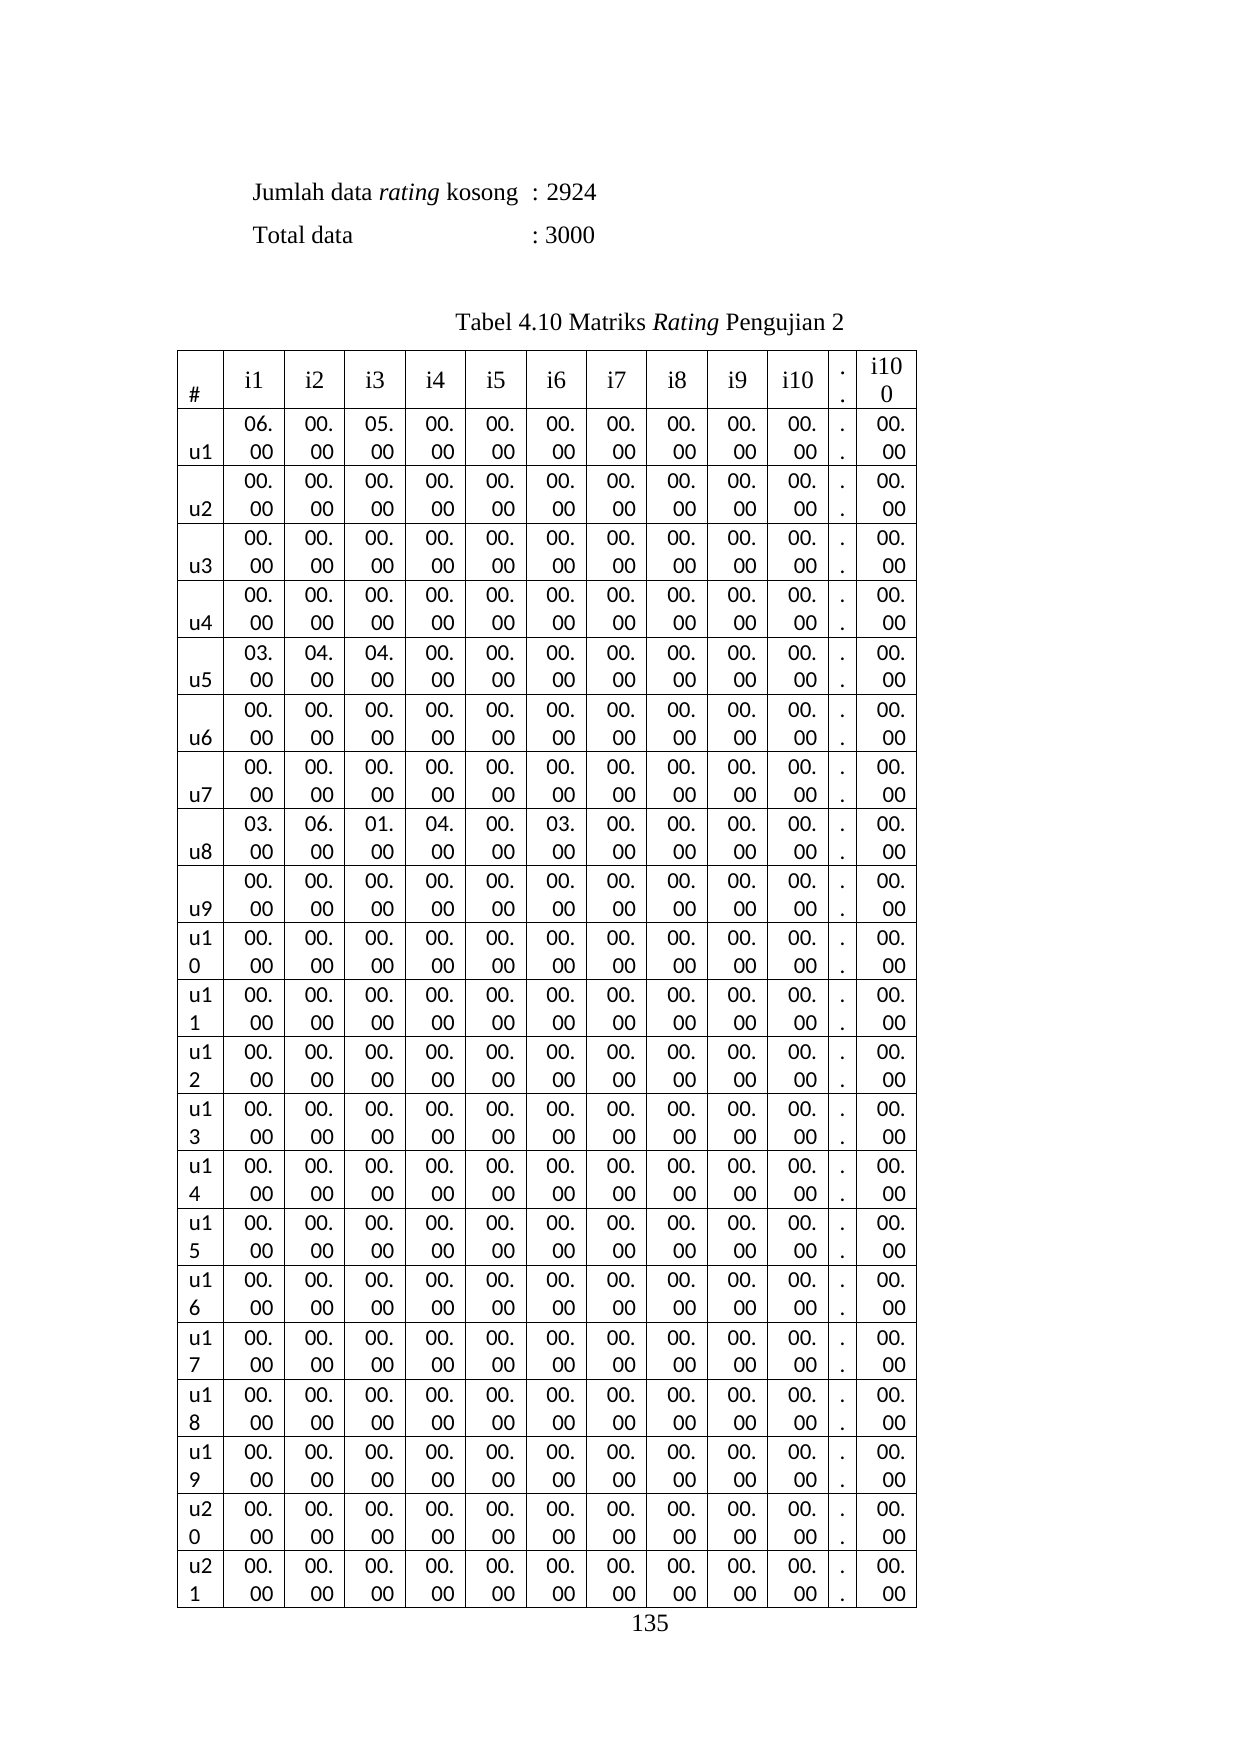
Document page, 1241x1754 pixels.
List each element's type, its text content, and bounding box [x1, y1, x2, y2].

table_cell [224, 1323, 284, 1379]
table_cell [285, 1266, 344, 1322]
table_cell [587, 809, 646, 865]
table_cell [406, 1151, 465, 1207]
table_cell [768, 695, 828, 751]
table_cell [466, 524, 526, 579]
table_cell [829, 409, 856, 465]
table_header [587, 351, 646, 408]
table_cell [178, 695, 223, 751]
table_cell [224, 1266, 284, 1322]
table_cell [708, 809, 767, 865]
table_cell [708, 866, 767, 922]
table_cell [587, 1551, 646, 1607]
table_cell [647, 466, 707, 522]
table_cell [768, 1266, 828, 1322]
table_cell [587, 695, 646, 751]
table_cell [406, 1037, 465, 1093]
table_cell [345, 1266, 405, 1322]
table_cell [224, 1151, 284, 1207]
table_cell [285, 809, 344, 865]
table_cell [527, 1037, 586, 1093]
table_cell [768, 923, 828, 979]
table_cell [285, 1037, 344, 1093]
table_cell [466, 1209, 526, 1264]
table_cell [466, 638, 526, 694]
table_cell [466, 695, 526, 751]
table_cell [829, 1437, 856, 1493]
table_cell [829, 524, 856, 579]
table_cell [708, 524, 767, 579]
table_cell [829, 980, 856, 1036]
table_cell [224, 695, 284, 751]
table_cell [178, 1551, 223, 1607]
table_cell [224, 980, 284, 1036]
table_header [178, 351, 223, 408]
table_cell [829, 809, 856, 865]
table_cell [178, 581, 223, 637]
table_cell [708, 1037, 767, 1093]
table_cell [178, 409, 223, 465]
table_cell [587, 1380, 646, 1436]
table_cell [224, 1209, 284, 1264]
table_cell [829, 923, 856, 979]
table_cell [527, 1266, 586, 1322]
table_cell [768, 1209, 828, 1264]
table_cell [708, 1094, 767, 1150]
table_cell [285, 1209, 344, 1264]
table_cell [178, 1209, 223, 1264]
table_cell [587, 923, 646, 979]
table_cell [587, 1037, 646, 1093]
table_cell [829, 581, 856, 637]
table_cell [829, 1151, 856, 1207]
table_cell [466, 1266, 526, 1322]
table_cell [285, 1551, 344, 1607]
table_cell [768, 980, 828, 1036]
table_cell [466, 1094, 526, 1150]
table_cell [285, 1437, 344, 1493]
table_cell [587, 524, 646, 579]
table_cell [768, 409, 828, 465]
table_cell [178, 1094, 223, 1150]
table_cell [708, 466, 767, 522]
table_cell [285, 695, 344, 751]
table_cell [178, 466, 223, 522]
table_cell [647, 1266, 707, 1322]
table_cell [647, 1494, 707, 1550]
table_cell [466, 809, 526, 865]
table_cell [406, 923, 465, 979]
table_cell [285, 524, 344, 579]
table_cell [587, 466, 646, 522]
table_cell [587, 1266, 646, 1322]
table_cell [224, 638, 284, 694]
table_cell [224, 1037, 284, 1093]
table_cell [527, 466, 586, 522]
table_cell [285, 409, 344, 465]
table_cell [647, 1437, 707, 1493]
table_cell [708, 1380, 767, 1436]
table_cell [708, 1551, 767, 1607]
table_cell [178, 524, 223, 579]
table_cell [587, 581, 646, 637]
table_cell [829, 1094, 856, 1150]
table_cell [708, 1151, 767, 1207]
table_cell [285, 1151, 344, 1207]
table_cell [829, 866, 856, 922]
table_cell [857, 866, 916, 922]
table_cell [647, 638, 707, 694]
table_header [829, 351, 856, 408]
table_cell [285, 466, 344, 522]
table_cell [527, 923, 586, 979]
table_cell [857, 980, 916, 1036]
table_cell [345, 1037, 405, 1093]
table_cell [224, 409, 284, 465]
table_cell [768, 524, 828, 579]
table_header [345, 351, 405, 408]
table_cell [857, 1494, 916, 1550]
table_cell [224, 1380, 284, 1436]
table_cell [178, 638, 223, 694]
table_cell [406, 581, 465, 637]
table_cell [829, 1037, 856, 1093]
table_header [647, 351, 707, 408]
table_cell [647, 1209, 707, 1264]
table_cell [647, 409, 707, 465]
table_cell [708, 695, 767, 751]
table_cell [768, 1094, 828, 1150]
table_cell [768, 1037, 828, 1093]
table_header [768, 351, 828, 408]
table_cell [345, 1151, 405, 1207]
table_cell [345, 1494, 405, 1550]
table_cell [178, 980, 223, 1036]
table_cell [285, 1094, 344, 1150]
text Jumlah data rating kosong : 2924 [177, 177, 1122, 206]
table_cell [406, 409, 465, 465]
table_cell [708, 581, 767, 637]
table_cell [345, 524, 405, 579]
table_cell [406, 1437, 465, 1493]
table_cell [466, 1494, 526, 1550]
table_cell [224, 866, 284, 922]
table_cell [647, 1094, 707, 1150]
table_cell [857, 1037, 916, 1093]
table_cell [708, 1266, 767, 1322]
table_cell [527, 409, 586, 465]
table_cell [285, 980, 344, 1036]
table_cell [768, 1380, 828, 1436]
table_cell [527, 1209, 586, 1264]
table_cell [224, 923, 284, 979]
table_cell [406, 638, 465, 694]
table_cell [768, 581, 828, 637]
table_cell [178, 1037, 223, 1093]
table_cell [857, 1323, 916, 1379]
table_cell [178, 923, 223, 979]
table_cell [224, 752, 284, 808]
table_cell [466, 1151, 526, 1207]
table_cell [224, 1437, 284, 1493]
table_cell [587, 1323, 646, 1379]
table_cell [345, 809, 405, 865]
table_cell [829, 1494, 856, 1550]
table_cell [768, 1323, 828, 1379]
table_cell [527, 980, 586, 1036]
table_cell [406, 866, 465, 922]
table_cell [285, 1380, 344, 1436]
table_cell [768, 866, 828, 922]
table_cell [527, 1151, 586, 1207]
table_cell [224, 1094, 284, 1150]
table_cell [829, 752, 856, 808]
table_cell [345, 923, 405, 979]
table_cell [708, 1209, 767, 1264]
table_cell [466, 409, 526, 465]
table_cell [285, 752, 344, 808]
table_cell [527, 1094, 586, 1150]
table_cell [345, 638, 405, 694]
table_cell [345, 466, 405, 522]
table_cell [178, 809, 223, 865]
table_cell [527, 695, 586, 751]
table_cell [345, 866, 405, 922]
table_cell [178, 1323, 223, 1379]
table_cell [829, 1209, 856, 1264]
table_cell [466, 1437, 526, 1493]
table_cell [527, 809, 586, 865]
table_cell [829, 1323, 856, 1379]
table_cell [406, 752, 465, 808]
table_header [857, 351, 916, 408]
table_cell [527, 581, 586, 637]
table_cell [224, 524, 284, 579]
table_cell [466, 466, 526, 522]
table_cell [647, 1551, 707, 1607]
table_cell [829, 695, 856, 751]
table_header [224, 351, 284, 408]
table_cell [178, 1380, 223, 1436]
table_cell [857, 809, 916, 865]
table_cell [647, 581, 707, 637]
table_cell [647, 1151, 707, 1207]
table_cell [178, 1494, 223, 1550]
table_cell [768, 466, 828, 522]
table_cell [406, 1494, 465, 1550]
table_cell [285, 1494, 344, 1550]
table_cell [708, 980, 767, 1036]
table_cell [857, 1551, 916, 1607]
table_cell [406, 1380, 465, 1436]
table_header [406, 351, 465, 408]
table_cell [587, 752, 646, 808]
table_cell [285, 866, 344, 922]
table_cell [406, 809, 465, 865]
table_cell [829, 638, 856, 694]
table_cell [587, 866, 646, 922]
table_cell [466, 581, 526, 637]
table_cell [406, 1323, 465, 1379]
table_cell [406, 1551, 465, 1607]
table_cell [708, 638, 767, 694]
text Total data : 3000 [177, 220, 1122, 249]
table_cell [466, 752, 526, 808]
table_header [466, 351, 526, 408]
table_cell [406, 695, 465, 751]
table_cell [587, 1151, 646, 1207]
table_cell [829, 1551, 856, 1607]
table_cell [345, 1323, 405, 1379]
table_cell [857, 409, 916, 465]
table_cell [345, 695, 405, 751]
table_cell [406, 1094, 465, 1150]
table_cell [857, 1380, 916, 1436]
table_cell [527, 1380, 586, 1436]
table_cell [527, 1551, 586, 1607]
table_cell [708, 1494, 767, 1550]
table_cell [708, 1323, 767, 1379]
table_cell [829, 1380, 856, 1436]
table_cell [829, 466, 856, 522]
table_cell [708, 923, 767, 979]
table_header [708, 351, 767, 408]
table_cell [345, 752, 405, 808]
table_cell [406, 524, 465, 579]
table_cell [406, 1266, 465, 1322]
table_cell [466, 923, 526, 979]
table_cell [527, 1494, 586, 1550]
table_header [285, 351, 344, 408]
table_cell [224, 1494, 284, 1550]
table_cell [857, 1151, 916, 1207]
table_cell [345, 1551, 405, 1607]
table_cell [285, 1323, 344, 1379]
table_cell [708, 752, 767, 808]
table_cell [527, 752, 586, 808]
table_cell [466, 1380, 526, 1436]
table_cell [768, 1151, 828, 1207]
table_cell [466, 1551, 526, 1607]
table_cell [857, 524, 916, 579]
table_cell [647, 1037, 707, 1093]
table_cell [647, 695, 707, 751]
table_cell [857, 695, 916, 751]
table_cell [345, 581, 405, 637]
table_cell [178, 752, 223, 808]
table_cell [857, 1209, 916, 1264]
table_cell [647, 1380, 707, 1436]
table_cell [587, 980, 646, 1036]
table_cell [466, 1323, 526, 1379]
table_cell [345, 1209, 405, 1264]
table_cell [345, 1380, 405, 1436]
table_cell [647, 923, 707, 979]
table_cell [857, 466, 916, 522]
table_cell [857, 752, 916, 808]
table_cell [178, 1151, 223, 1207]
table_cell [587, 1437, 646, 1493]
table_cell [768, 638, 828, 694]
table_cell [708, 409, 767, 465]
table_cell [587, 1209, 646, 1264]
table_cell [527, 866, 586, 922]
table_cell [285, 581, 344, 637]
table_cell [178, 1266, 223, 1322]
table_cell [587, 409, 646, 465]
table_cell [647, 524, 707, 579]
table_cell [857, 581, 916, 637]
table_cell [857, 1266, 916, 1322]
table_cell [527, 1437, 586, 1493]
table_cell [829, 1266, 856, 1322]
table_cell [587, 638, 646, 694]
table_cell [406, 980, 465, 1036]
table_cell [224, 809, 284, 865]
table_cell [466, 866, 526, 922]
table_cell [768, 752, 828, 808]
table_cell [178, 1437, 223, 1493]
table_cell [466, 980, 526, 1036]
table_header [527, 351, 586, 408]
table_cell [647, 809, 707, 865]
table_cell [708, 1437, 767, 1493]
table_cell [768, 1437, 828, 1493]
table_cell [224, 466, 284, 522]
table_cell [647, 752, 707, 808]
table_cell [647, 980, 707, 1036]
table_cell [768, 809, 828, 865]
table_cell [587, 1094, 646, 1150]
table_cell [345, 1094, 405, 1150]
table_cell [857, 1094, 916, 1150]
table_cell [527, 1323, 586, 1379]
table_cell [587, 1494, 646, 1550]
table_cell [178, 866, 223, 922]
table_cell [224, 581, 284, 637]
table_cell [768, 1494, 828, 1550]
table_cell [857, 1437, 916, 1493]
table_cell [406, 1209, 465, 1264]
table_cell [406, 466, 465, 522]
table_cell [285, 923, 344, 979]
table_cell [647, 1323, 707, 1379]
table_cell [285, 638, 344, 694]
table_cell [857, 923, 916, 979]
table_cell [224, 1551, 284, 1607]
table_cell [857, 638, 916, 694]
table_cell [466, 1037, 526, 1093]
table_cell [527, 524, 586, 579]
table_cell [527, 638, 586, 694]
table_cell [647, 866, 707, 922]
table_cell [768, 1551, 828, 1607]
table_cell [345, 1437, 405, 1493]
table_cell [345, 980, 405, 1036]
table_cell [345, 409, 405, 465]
